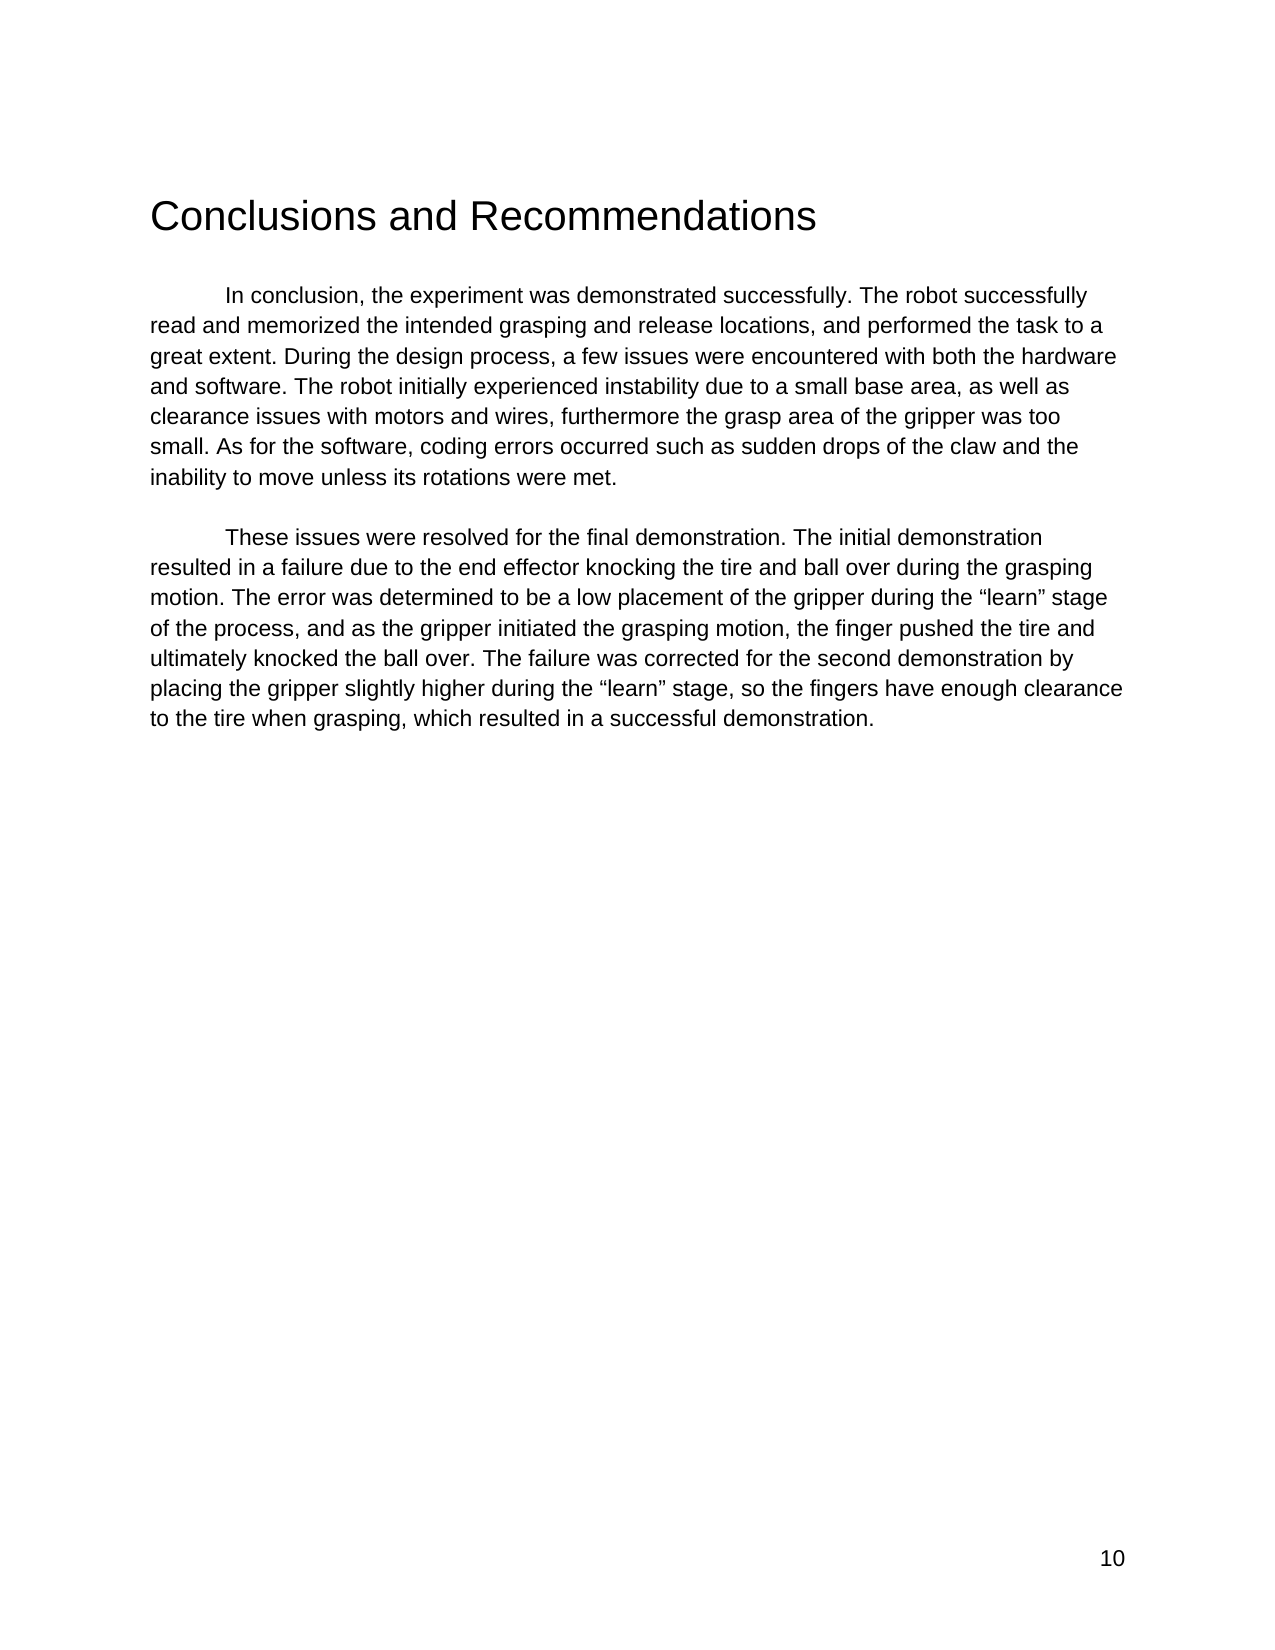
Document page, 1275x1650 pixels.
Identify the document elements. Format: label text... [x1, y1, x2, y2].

text In conclusion, the experiment was demonstrated successfully. The robot successfully read and memorized the intended grasping and release locations, and performed the task to a great extent. During the design process, a few issues were encountered with both the hardware and software. The robot initially experienced instability due to a small base area, as well as clearance issues with motors and wires, furthermore the grasp area of the gripper was too small. As for the software, coding errors occurred such as sudden drops of the claw and the inability to move unless its rotations were met. [150, 282, 1125, 490]
subtitle Conclusions and Recommendations [150, 192, 1125, 239]
text These issues were resolved for the final demonstration. The initial demonstration resulted in a failure due to the end effector knocking the tire and ball over during the grasping motion. The error was determined to be a low placement of the gripper during the “learn” stage of the process, and as the gripper initiated the grasping motion, the finger pushed the tire and ultimately knocked the ball over. The failure was corrected for the second demonstration by placing the gripper slightly higher during the “learn” stage, so the fingers have enough clearance to the tire when grasping, which resulted in a successful demonstration. [150, 524, 1125, 732]
